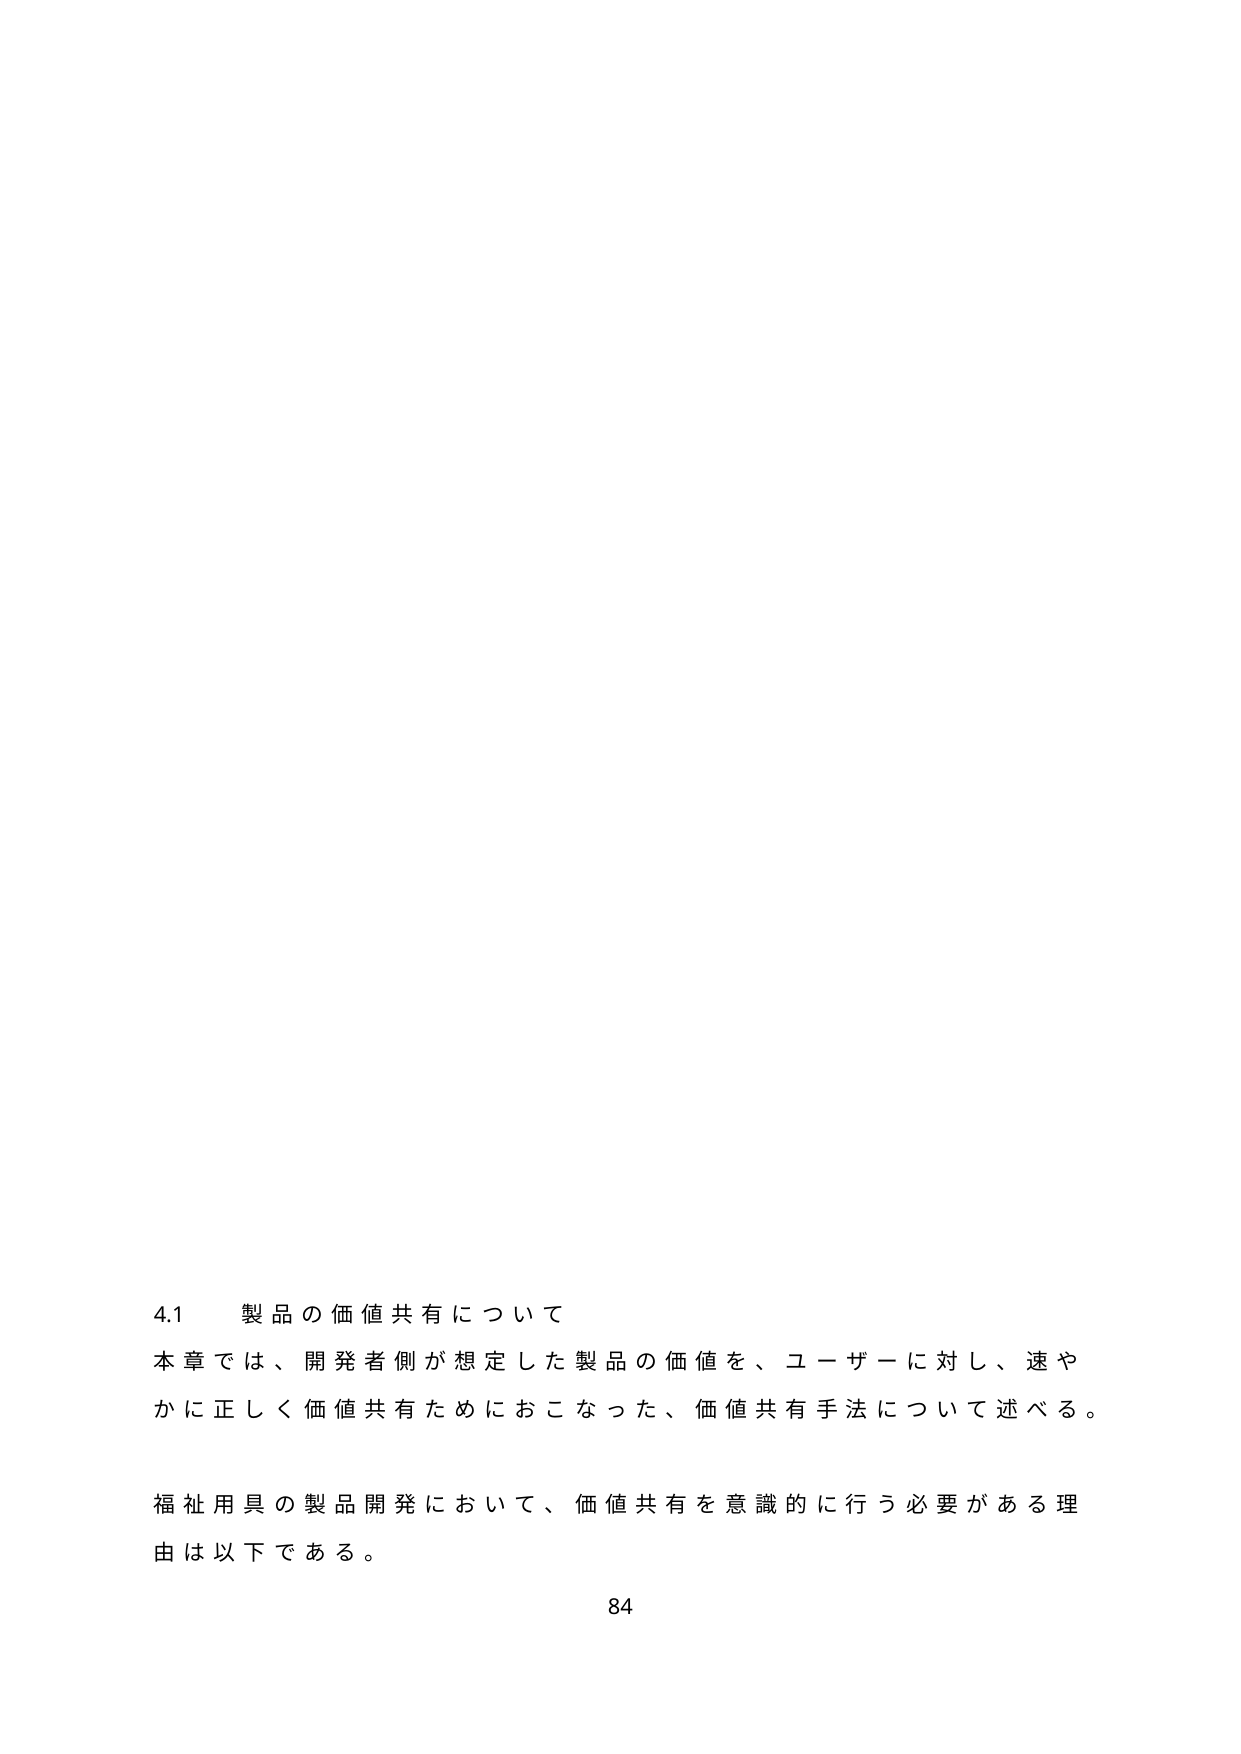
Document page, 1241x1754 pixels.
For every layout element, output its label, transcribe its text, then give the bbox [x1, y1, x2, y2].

text 福祉用具の製品開発において、価値共有を意識的に行う必要がある理由は以下である。 [153, 1479, 1087, 1574]
text 本章では、開発者側が想定した製品の価値を、ユーザーに対し、速やかに正しく価値共有ためにおこなった、価値共有手法について述べる。 [153, 1336, 1087, 1432]
text 4.1 製品の価値共有について [153, 1289, 1087, 1336]
